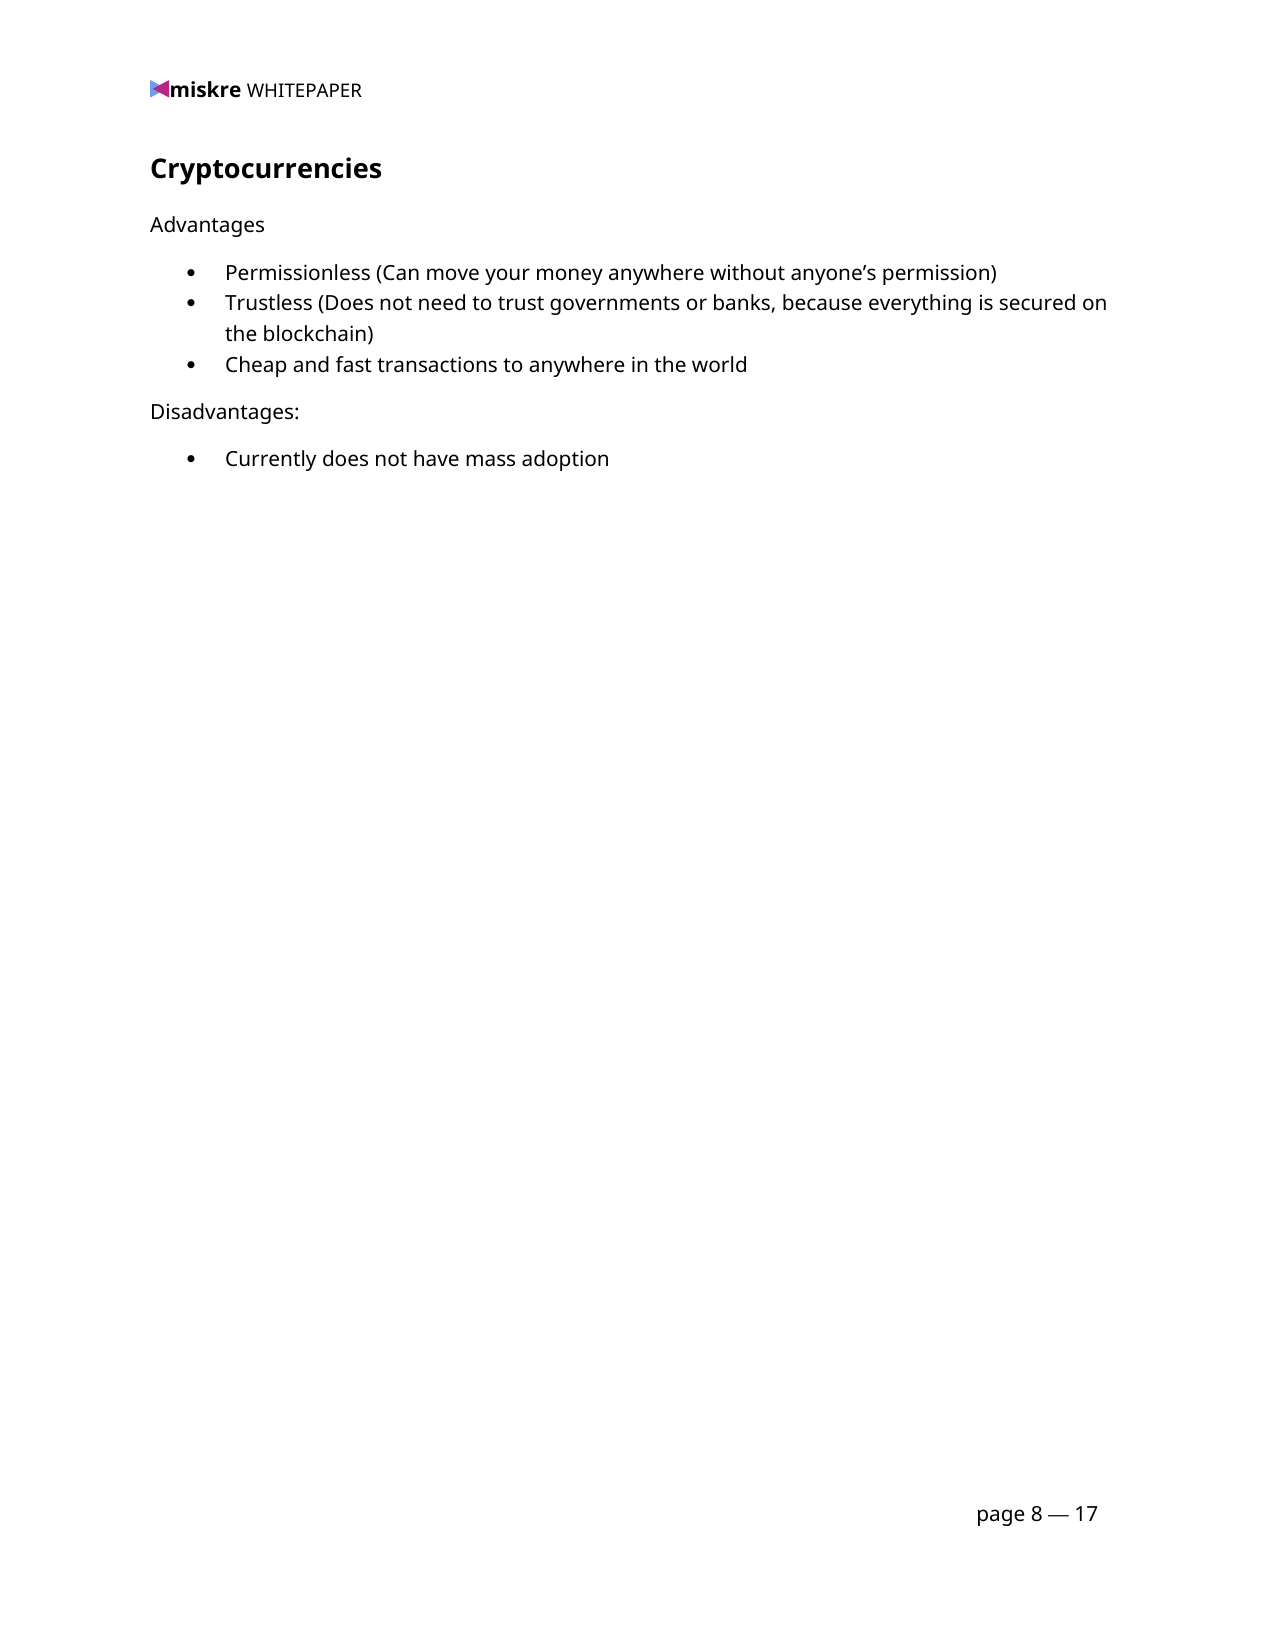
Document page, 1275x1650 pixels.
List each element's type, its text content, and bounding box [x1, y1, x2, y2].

subtitle Cryptocurrencies [150, 150, 1125, 187]
text Advantages [150, 211, 1125, 239]
text Disadvantages: [150, 397, 1125, 426]
list Currently does not have mass adoption [187, 444, 1125, 473]
list Cheap and fast transactions to anywhere in the world [187, 350, 1125, 378]
list Trustless (Does not need to trust governments or banks, because everything is secured on the blockchain) [187, 288, 1125, 348]
list Permissionless (Can move your money anywhere without anyone’s permission) [187, 258, 1125, 286]
